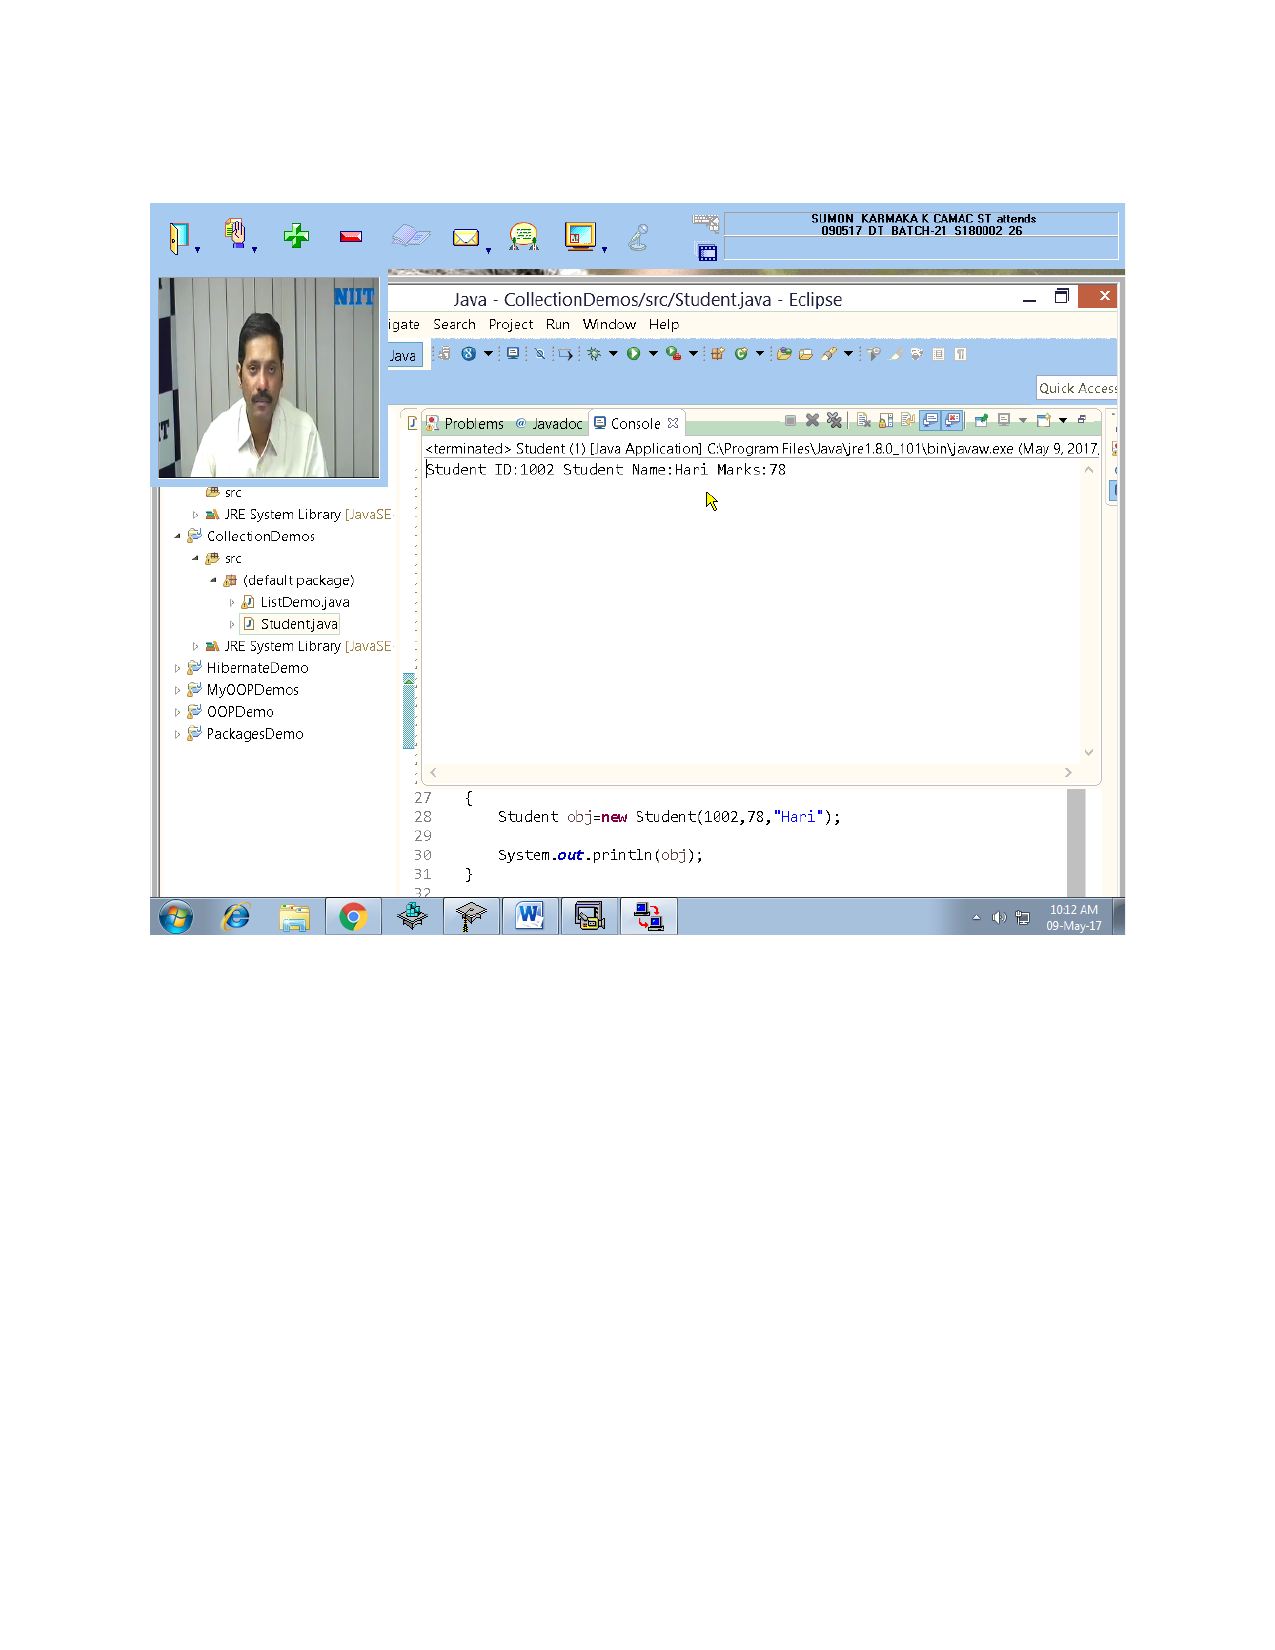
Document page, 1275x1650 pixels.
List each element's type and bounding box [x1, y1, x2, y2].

picture [150, 203, 1125, 935]
